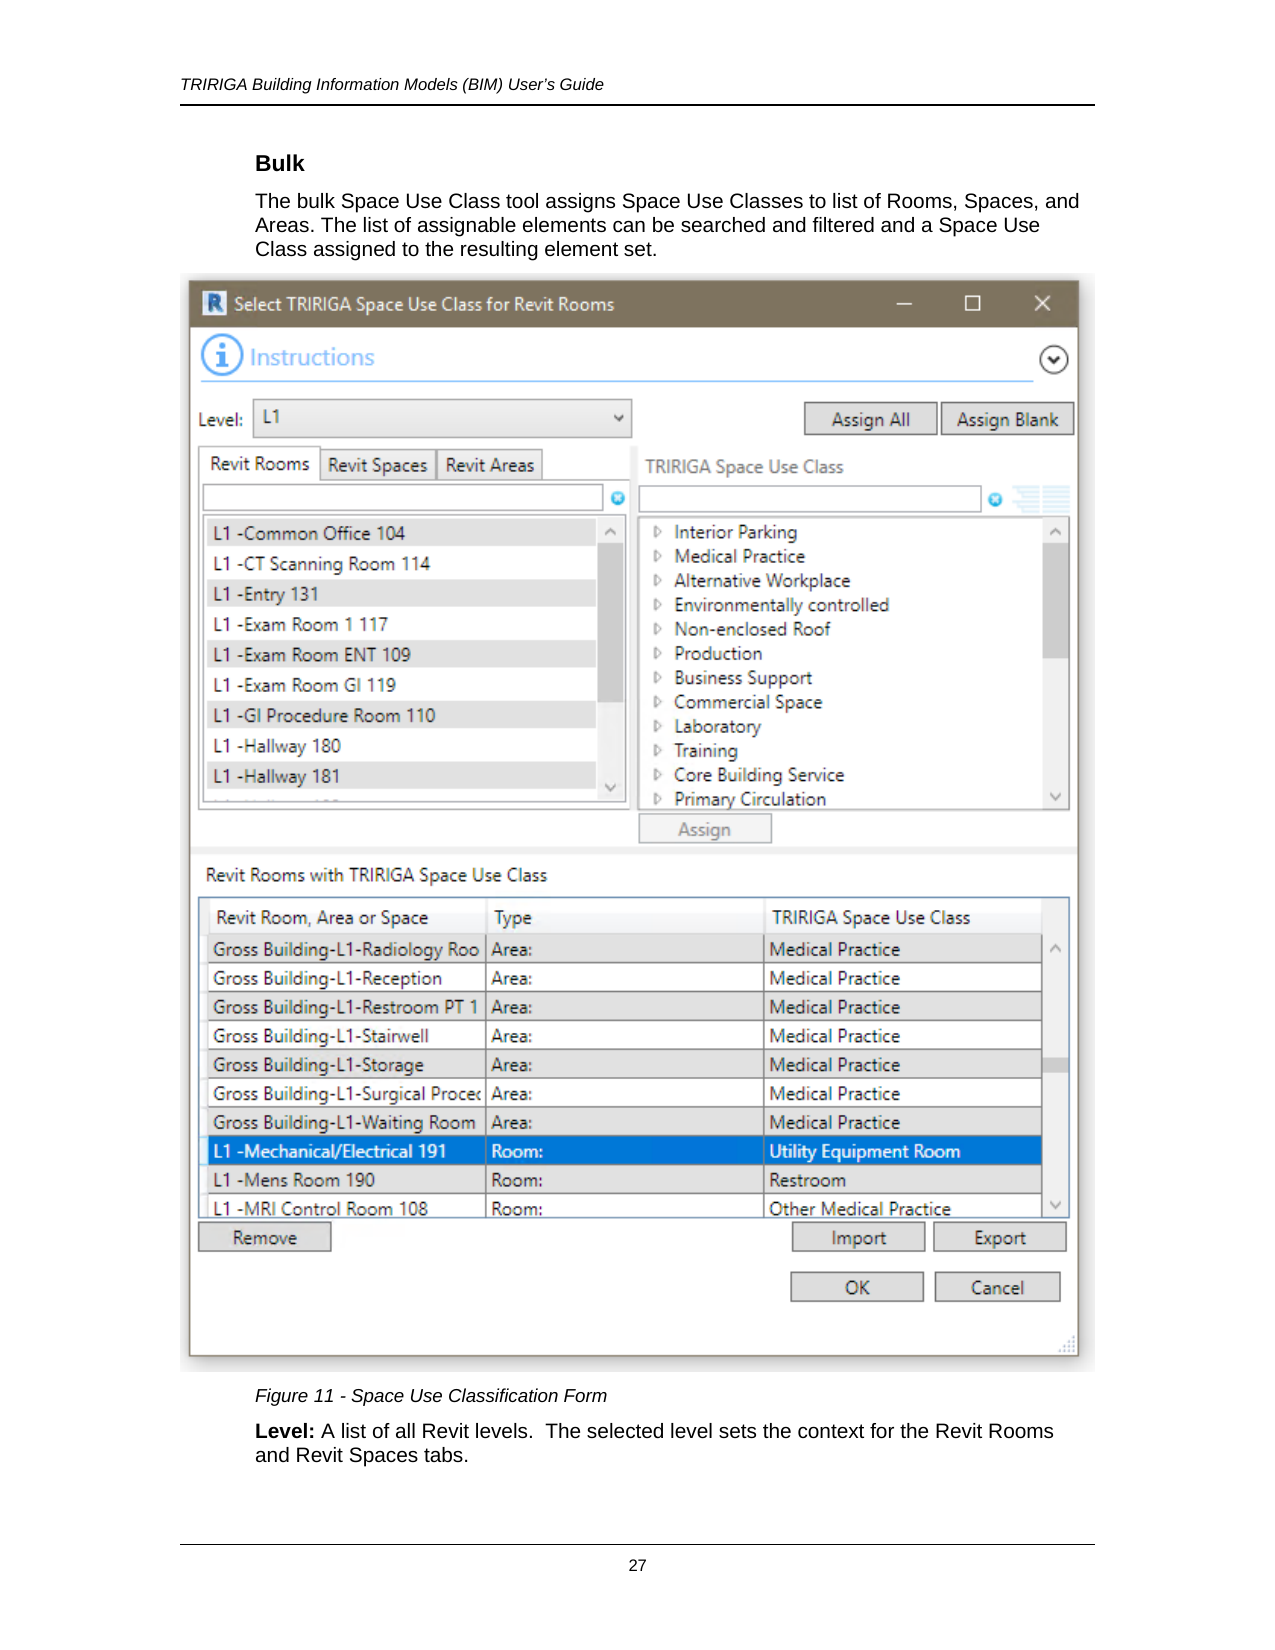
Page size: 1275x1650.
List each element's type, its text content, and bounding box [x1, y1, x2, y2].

text Level: A list of all Revit levels. The selected level sets the context for the Revit Rooms and Revit Spaces tabs. [255, 1418, 1095, 1466]
subtitle Bulk [255, 150, 1095, 176]
text Figure 11 - Space Use Classification Form [255, 1384, 1095, 1406]
picture [180, 273, 1095, 1372]
text The bulk Space Use Class tool assigns Space Use Classes to list of Rooms, Spaces, and Areas. The list of assignable elements can be searched and filtered and a Space Use Class assigned to the resulting element set. [255, 189, 1095, 261]
